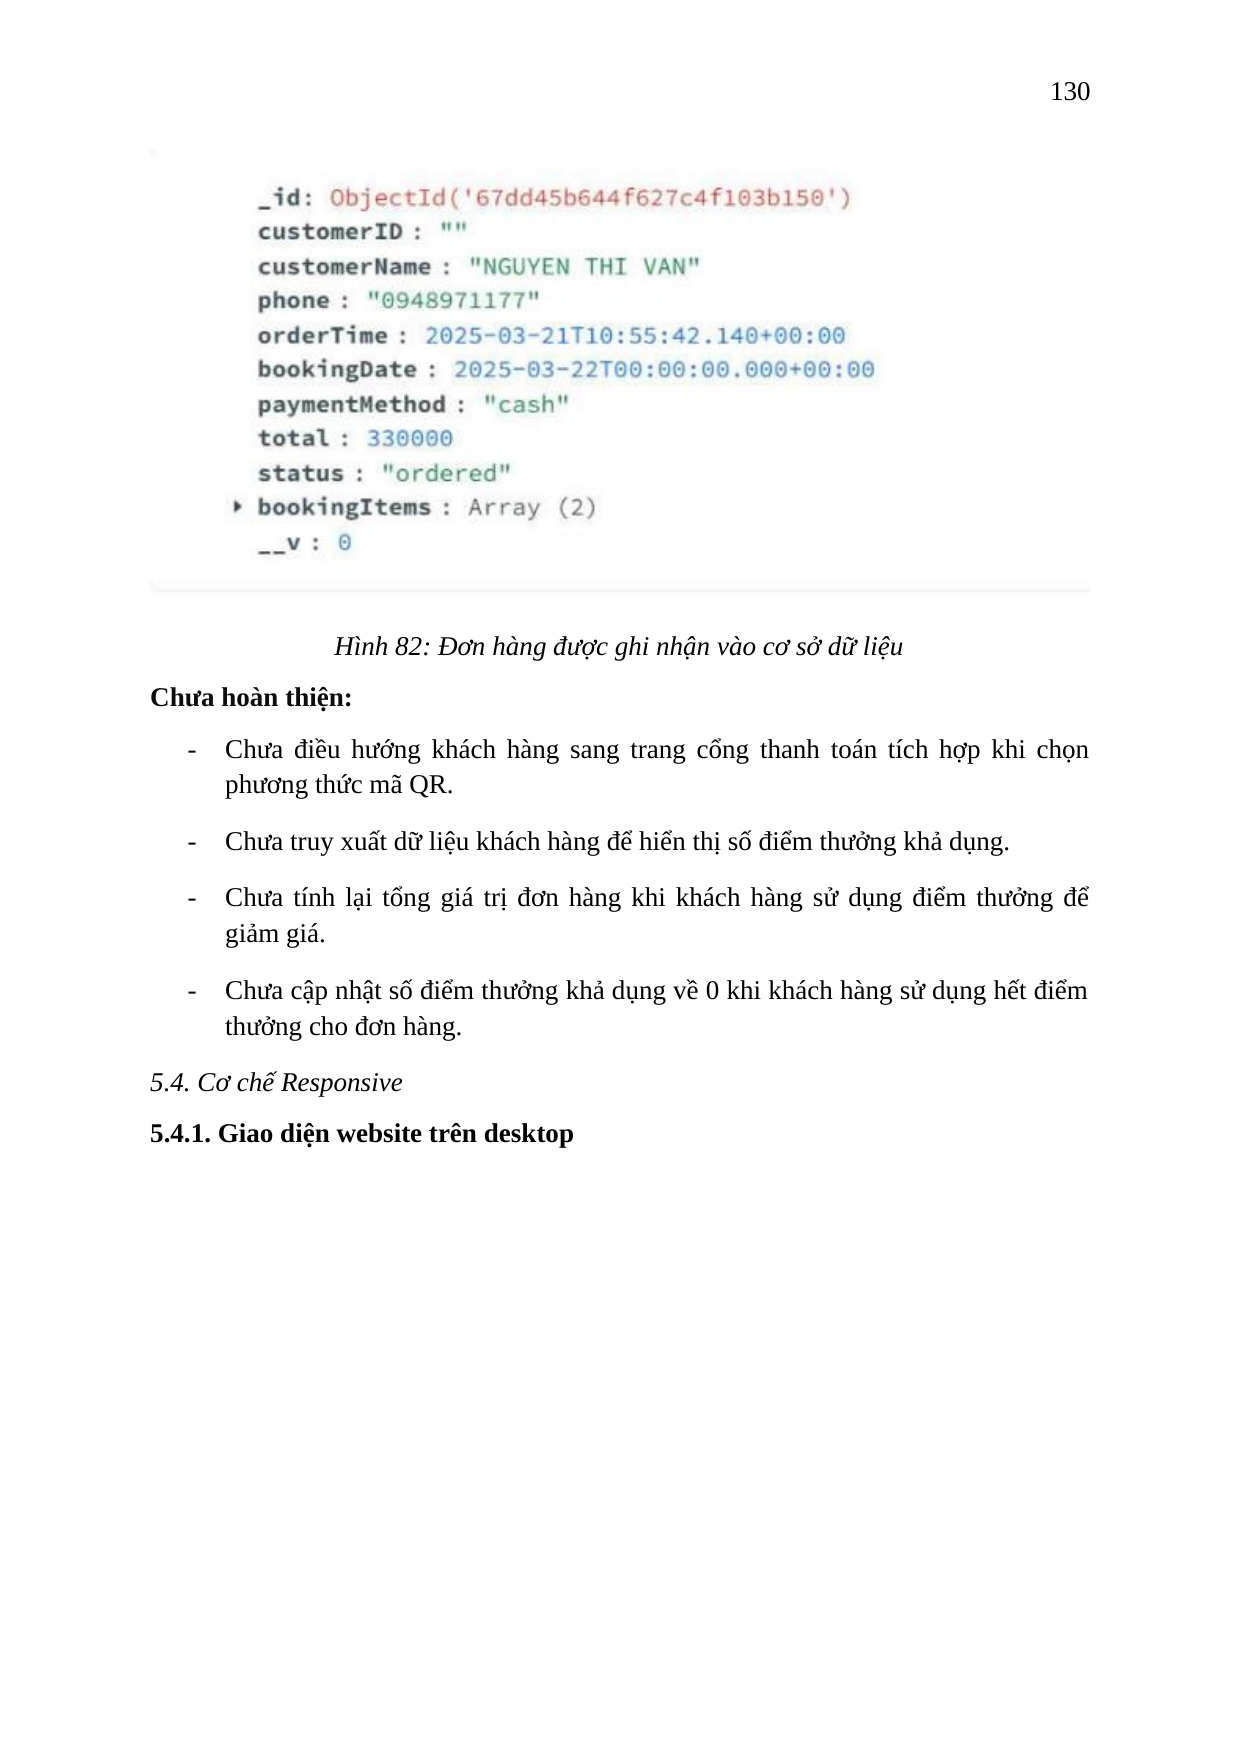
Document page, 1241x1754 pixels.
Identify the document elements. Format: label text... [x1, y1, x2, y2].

list Chưa cập nhật số điểm thưởng khả dụng về 0 khi khách hàng sử dụng hết điểm thưởng cho đơn hàng. [187, 974, 1090, 1041]
list Chưa tính lại tổng giá trị đơn hàng khi khách hàng sử dụng điểm thưởng để giảm giá. [187, 882, 1090, 948]
subtitle 5.4. Cơ chế Responsive [150, 1066, 1090, 1097]
subtitle 5.4.1. Giao diện website trên desktop [150, 1117, 1090, 1148]
text Chưa hoàn thiện: [150, 682, 1090, 713]
subtitle Hình 82: Đơn hàng được ghi nhận vào cơ sở dữ liệu [150, 630, 1090, 662]
picture [150, 150, 1091, 611]
list Chưa điều hướng khách hàng sang trang cổng thanh toán tích hợp khi chọn phương thức mã QR. [187, 733, 1090, 799]
list Chưa truy xuất dữ liệu khách hàng để hiển thị số điểm thưởng khả dụng. [187, 825, 1090, 856]
